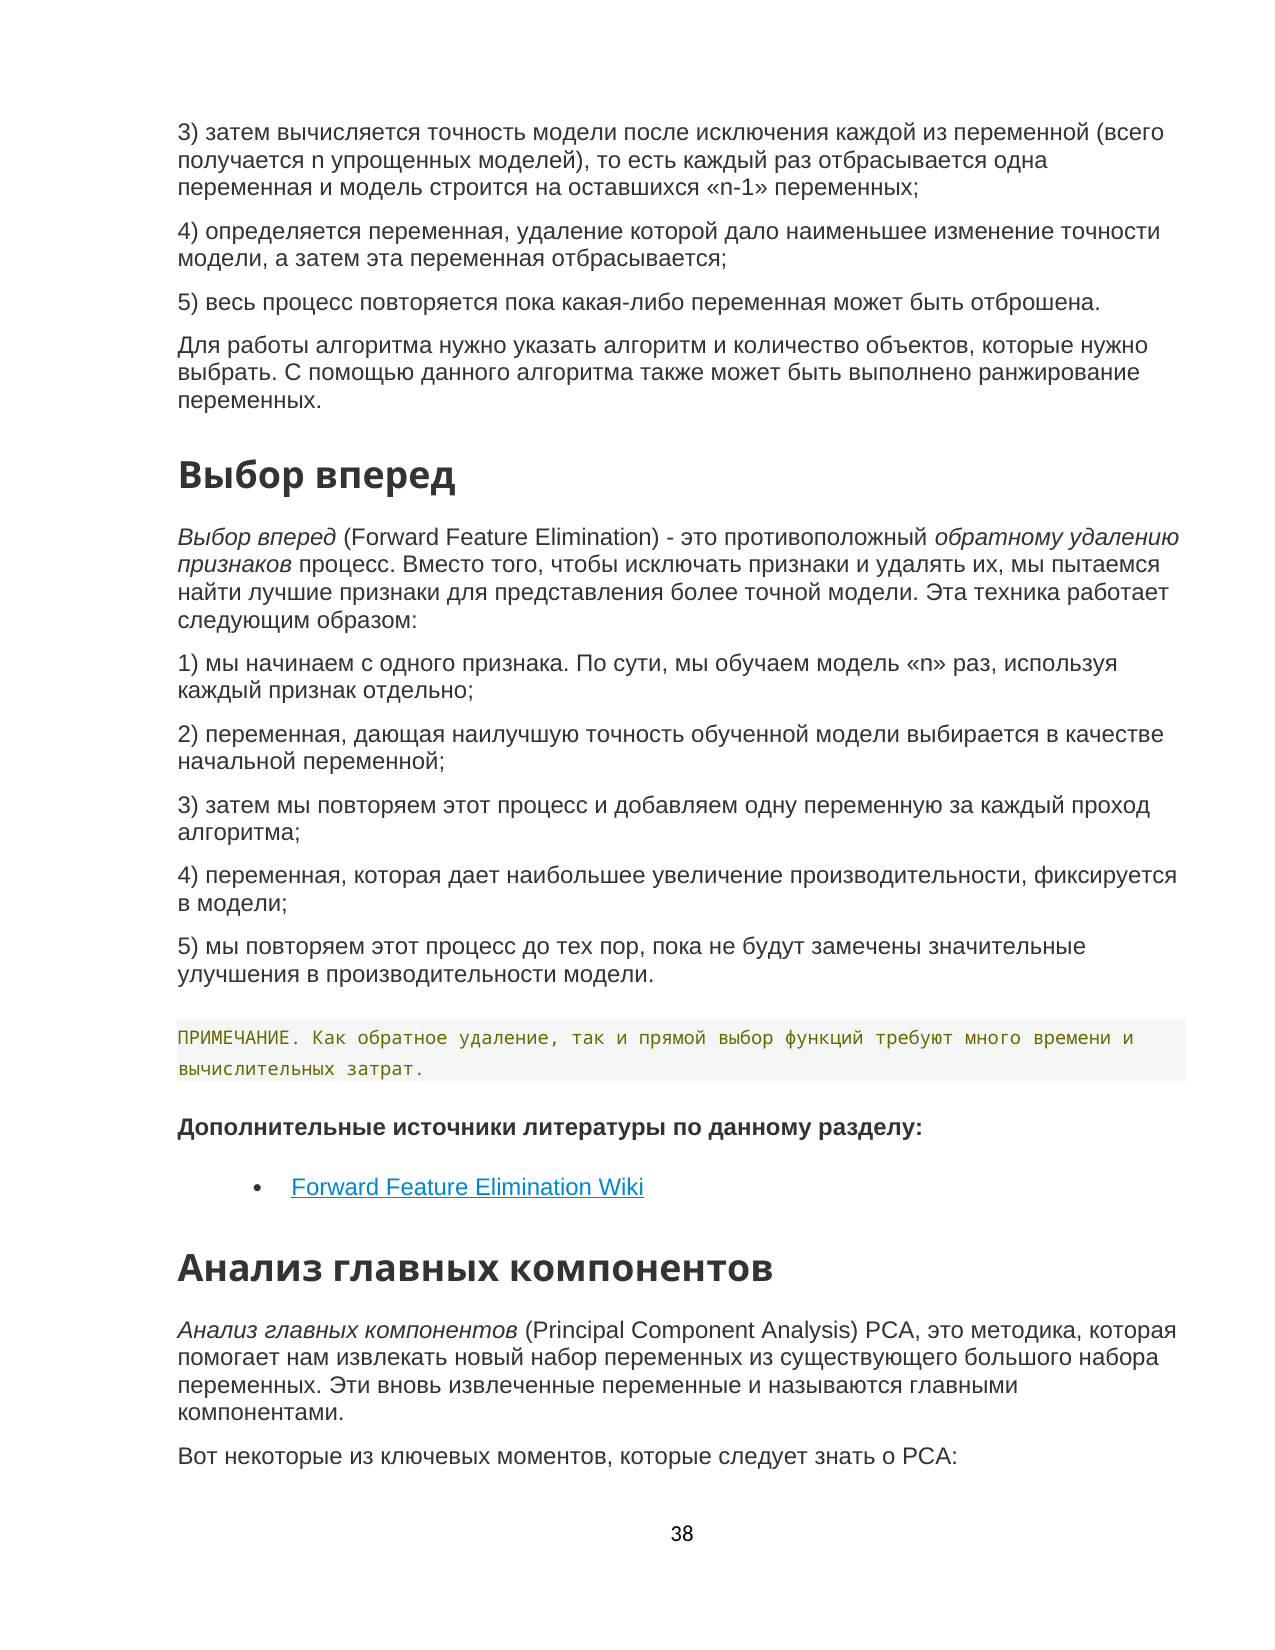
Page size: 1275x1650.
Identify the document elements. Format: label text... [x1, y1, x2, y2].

text Выбор вперед (Forward Feature Elimination) - это противоположный обратному удалению признаков процесс. Вместо того, чтобы исключать признаки и удалять их, мы пытаемся найти лучшие признаки для представления более точной модели. Эта техника работает следующим образом: [177, 523, 1186, 633]
text 4) переменная, которая дает наибольшее увеличение производительности, фиксируется в модели; [177, 861, 1186, 917]
text Вот некоторые из ключевых моментов, которые следует знать о PCA: [177, 1442, 1186, 1469]
list Forward Feature Elimination Wiki [254, 1169, 1186, 1200]
text 4) определяется переменная, удаление которой дало наименьшее изменение точности модели, а затем эта переменная отбрасывается; [177, 217, 1186, 272]
text 1) мы начинаем с одного признака. По сути, мы обучаем модель «n» раз, используя каждый признак отдельно; [177, 649, 1186, 704]
text 2) переменная, дающая наилучшую точность обученной модели выбирается в качестве начальной переменной; [177, 720, 1186, 775]
text Анализ главных компонентов (Principal Component Analysis) PCA, это методика, которая помогает нам извлекать новый набор переменных из существующего большого набора переменных. Эти вновь извлеченные переменные и называются главными компонентами. [177, 1316, 1186, 1426]
text 5) весь процесс повторяется пока какая-либо переменная может быть отброшена. [177, 287, 1186, 315]
text 3) затем мы повторяем этот процесс и добавляем одну переменную за каждый проход алгоритма; [177, 791, 1186, 846]
text Анализ главных компонентов [177, 1229, 1186, 1292]
text 5) мы повторяем этот процесс до тех пор, пока не будут замечены значительные улучшения в производительности модели. [177, 932, 1186, 987]
text Выбор вперед [177, 437, 1186, 499]
text Для работы алгоритма нужно указать алгоритм и количество объектов, которые нужно выбрать. С помощью данного алгоритма также может быть выполнено ранжирование переменных. [177, 331, 1186, 413]
text Дополнительные источники литературы по данному разделу: [177, 1112, 1186, 1140]
text ПРИМЕЧАНИЕ. Как обратное удаление, так и прямой выбор функций требуют много времени и вычислительных затрат. [177, 1019, 1186, 1081]
text 3) затем вычисляется точность модели после исключения каждой из переменной (всего получается n упрощенных моделей), то есть каждый раз отбрасывается одна переменная и модель строится на оставшихся «n-1» переменных; [177, 118, 1186, 201]
